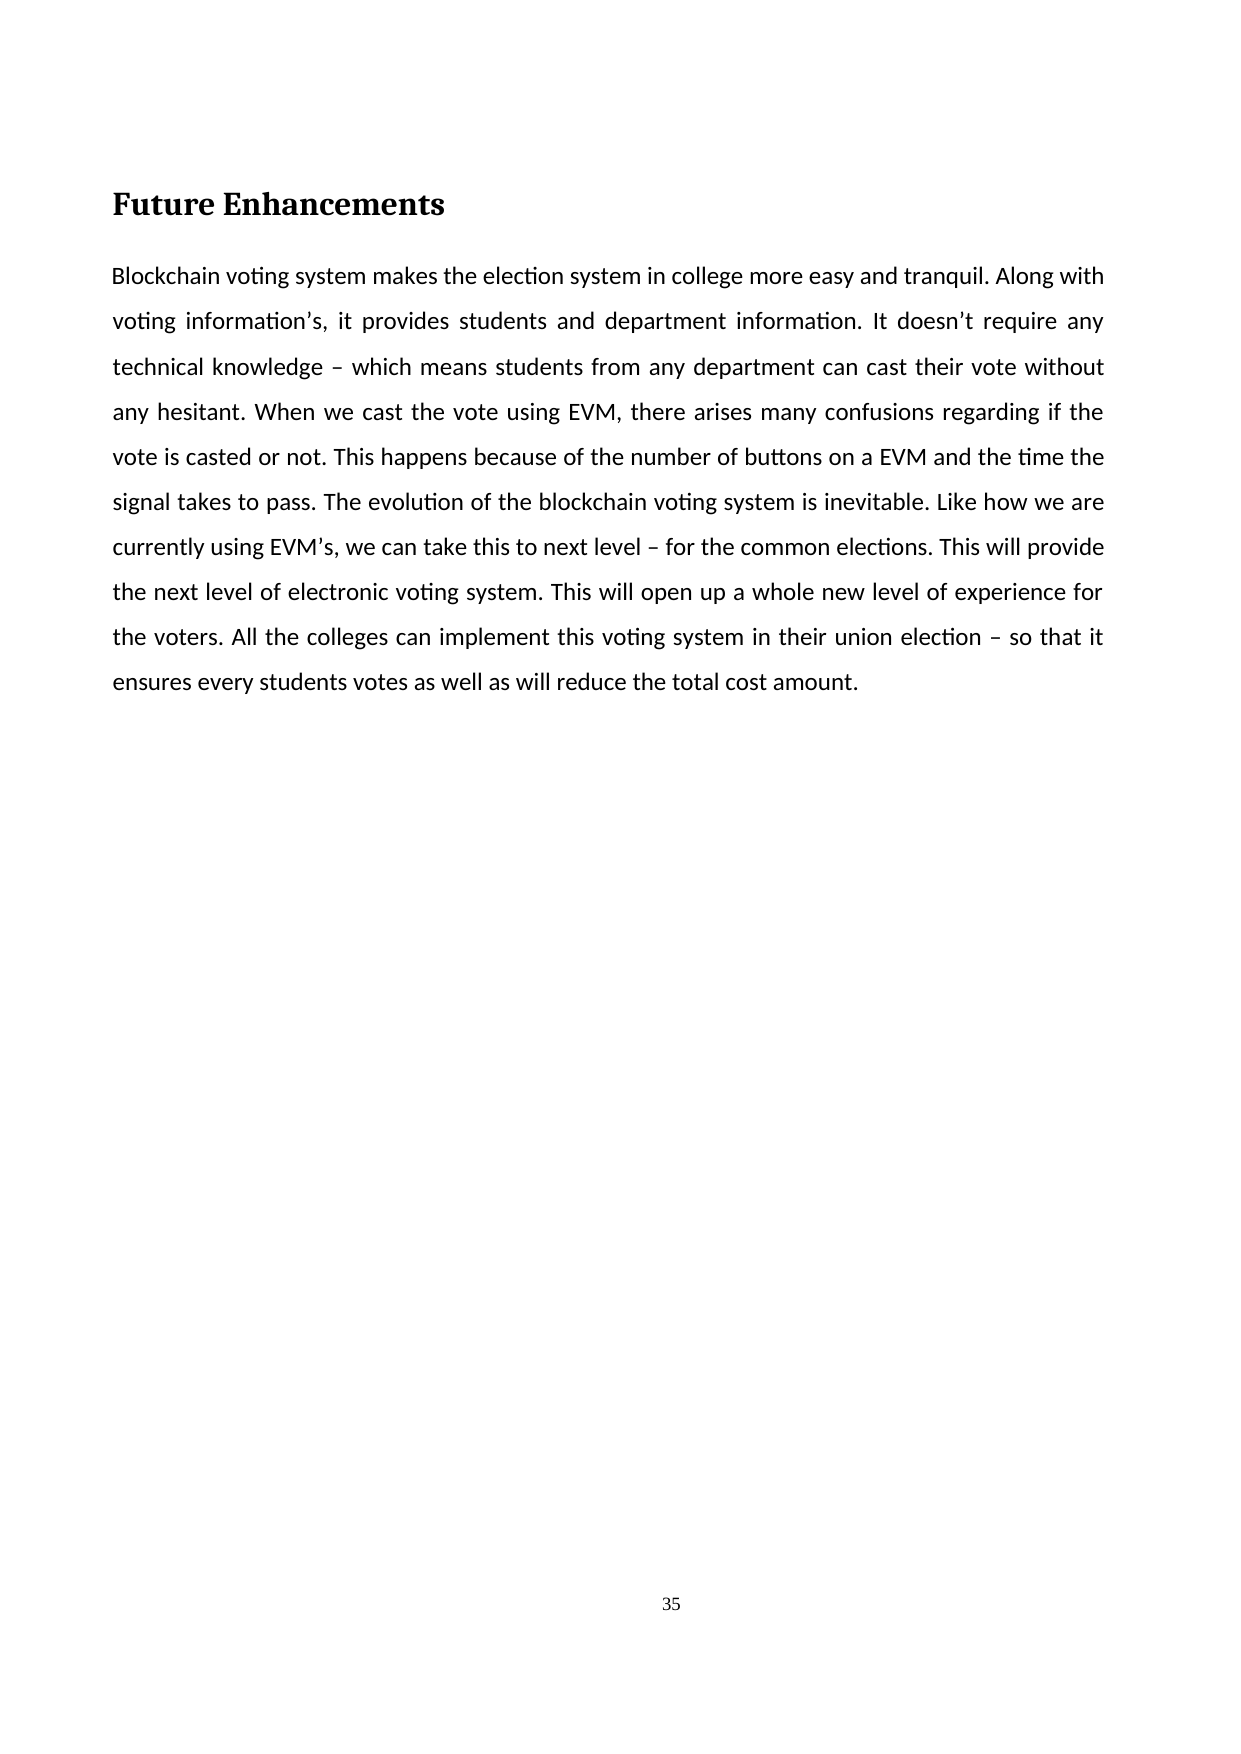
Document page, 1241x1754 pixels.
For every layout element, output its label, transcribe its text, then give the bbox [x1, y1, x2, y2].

text Blockchain voting system makes the election system in college more easy and tranquil. Along with voting information’s, it provides students and department information. It doesn’t require any technical knowledge – which means students from any department can cast their vote without any hesitant. When we cast the vote using EVM, there arises many confusions regarding if the vote is casted or not. This happens because of the number of buttons on a EVM and the time the signal takes to pass. The evolution of the blockchain voting system is inevitable. Like how we are currently using EVM’s, we can take this to next level – for the common elections. This will provide the next level of electronic voting system. This will open up a whole new level of experience for the voters. All the colleges can implement this voting system in their union election – so that it ensures every students votes as well as will reduce the total cost amount. [111, 260, 1106, 697]
subtitle Future Enhancements [112, 189, 1211, 222]
